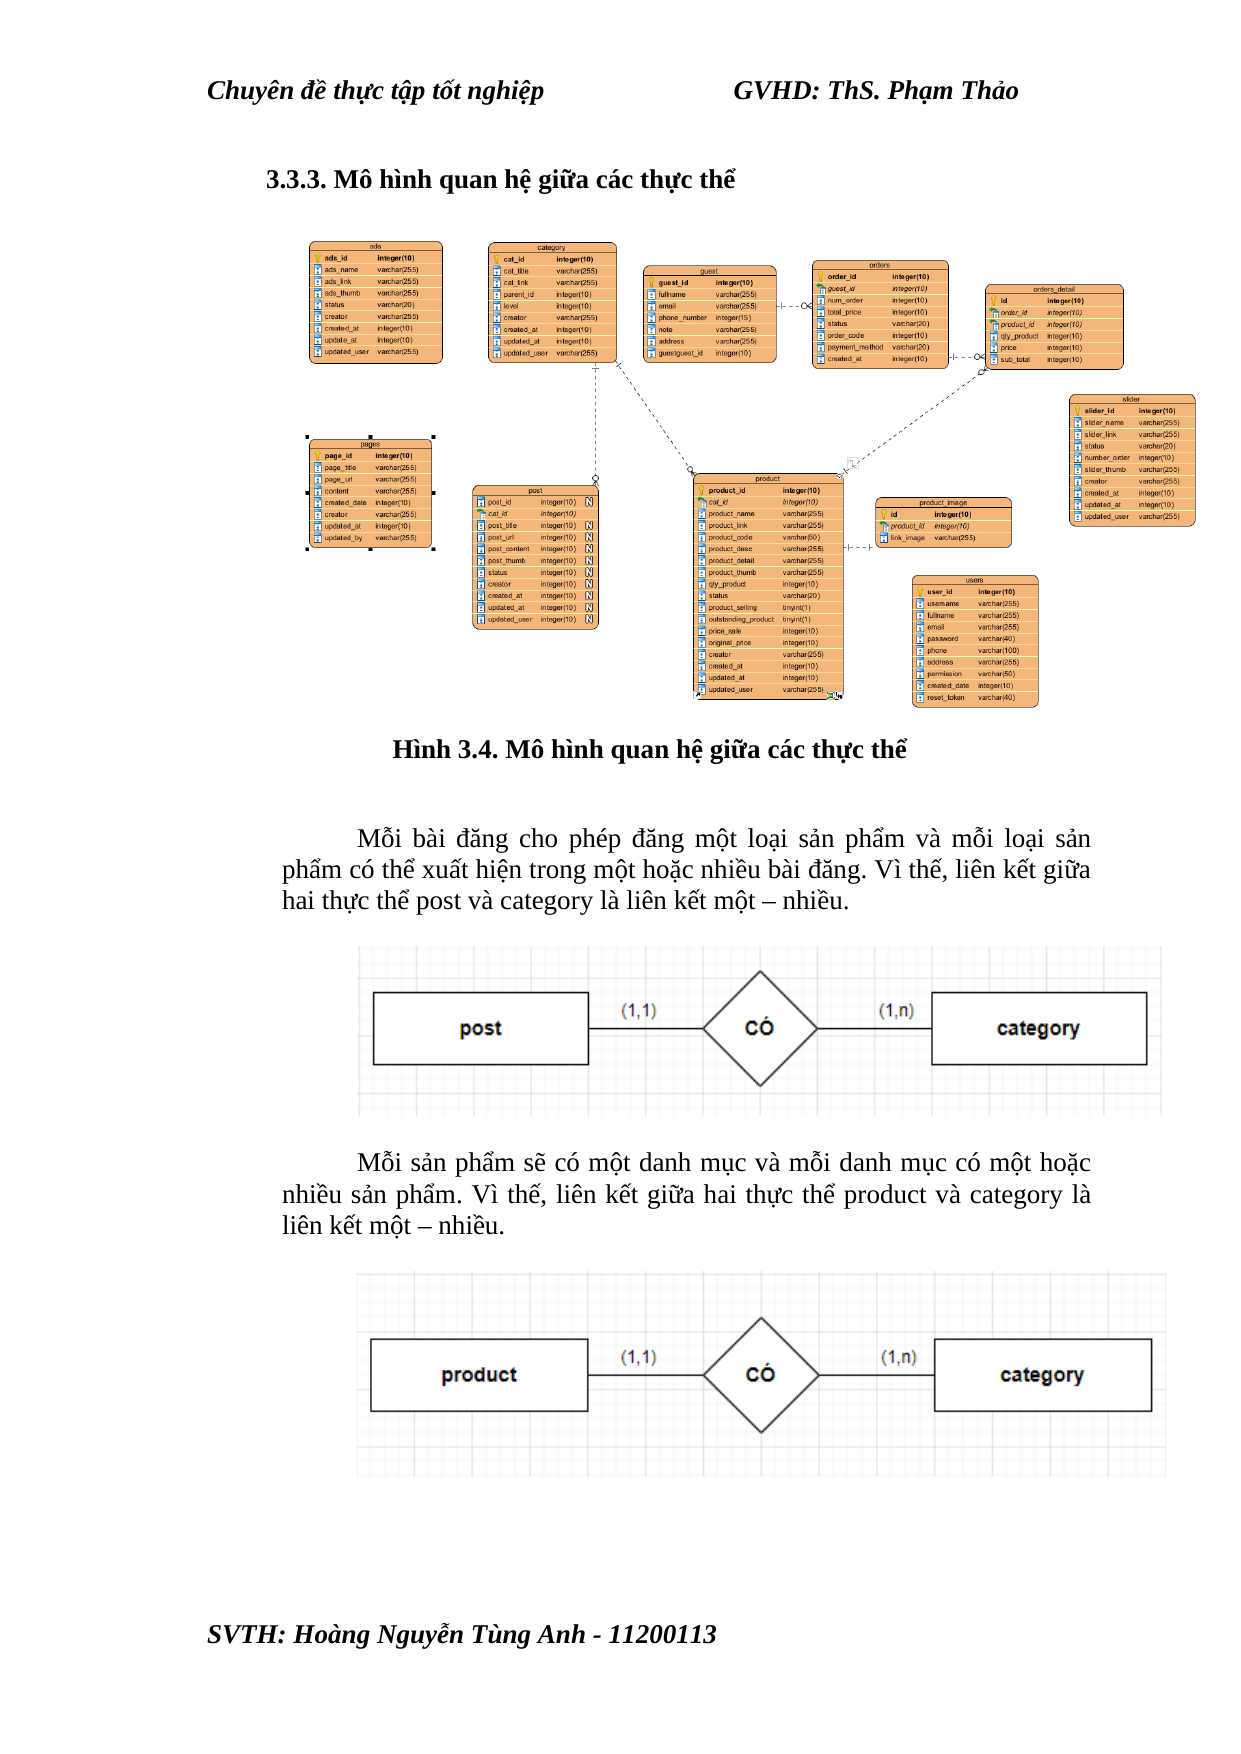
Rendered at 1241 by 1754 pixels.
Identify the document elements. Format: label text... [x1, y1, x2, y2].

picture [356, 946, 1162, 1116]
text Mỗi sản phẩm sẽ có một danh mục và mỗi danh mục có một hoặc nhiều sản phẩm. Vì thế, liên kết giữa hai thực thể product và category là liên kết một – nhiều. [282, 1147, 1092, 1240]
text Mỗi bài đăng cho phép đăng một loại sản phẩm và mỗi loại sản phẩm có thể xuất hiện trong một hoặc nhiều bài đăng. Vì thế, liên kết giữa hai thực thể post và category là liên kết một – nhiều. [282, 822, 1092, 915]
picture [356, 1271, 1167, 1477]
text Hình 3.4. Mô hình quan hệ giữa các thực thể [207, 734, 1092, 765]
subtitle 3.3.3. Mô hình quan hệ giữa các thực thể [266, 163, 1092, 194]
picture [281, 219, 1214, 730]
